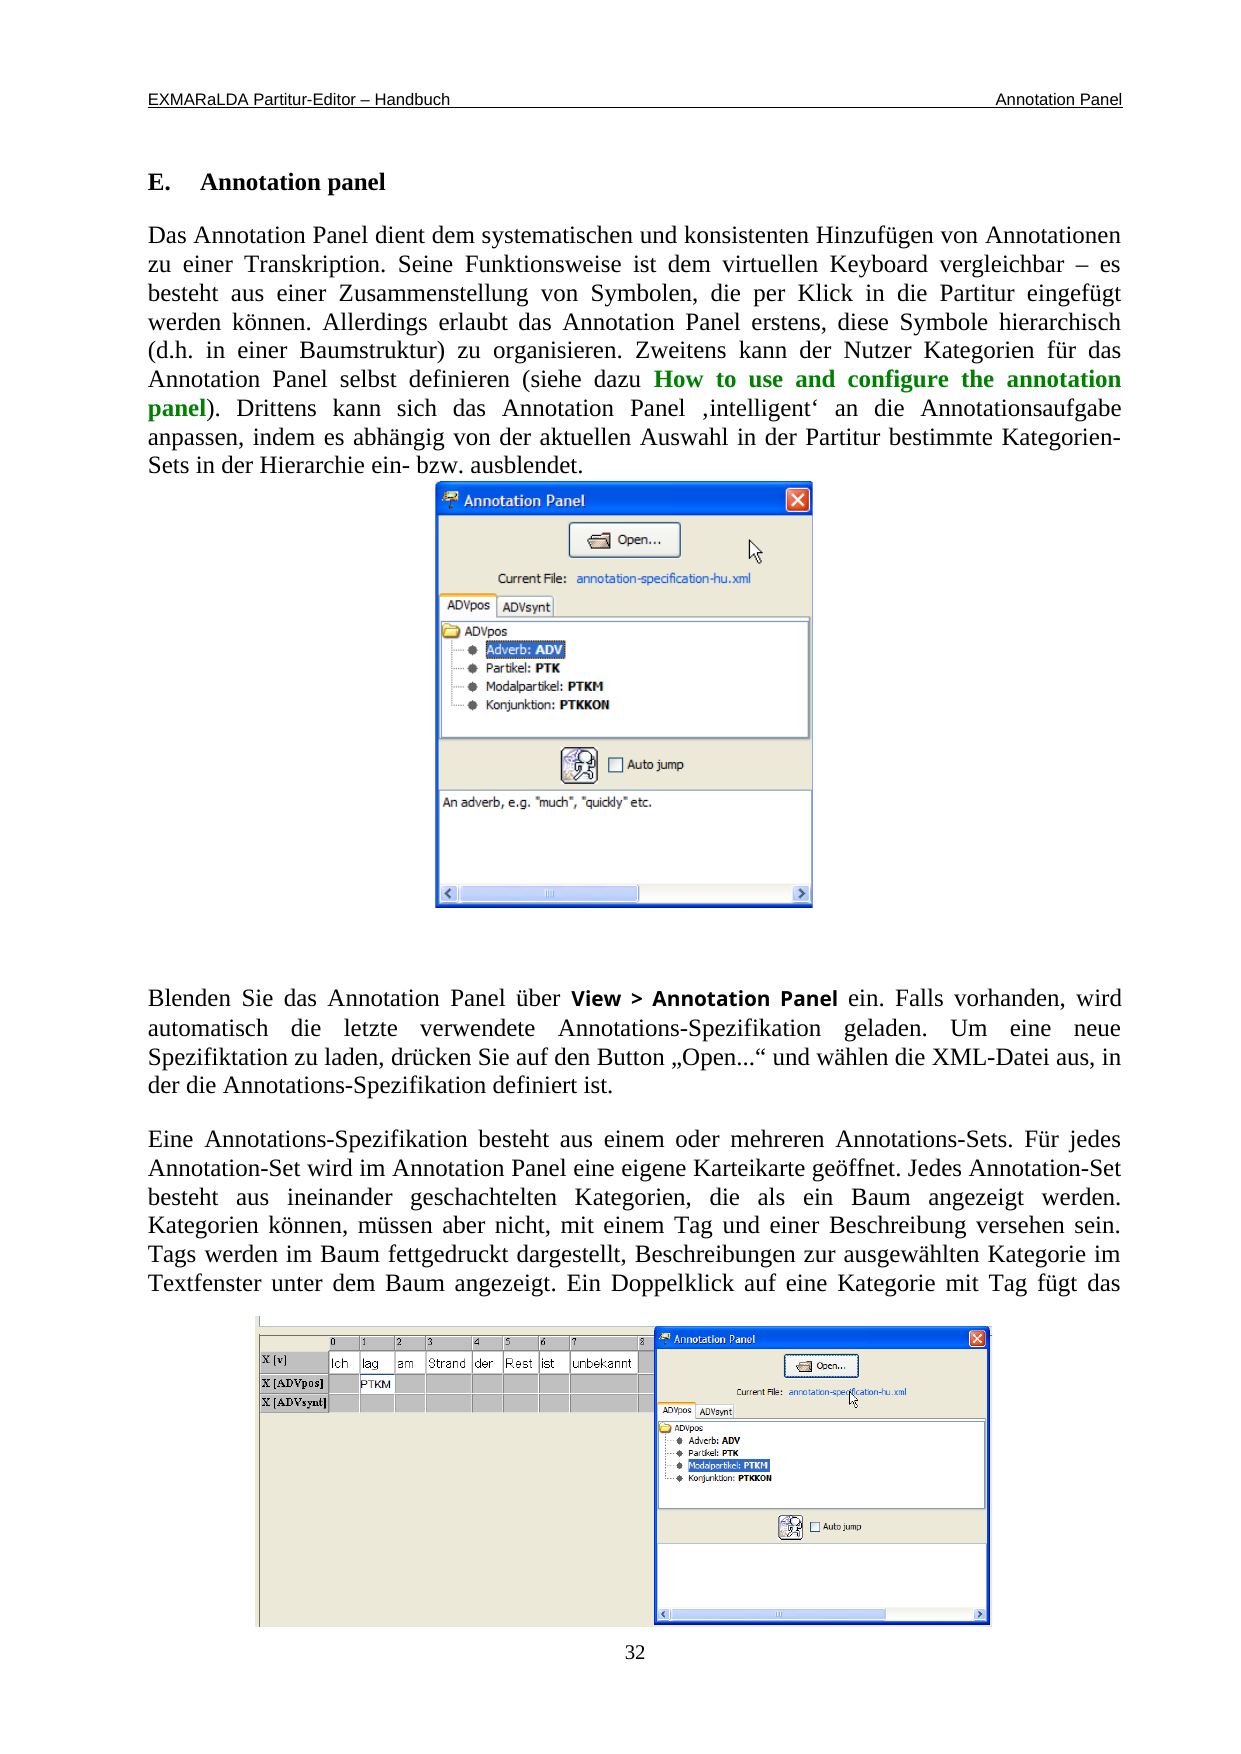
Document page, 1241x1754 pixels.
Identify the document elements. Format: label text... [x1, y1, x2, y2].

text Blenden Sie das Annotation Panel über View > Annotation Panel ein. Falls vorhanden, wird automatisch die letzte verwendete Annotations-Spezifikation geladen. Um eine neue Spezifiktation zu laden, drücken Sie auf den Button „Open...“ und wählen die XML-Datei aus, in der die Annotations-Spezifikation definiert ist. [148, 983, 1122, 1099]
picture [434, 481, 812, 906]
text Das Annotation Panel dient dem systematischen und konsistenten Hinzufügen von Annotationen zu einer Transkription. Seine Funktionsweise ist dem virtuellen Keyboard vergleichbar – es besteht aus einer Zusammenstellung von Symbolen, die per Klick in die Partitur eingefügt werden können. Allerdings erlaubt das Annotation Panel erstens, diese Symbole hierarchisch (d.h. in einer Baumstruktur) zu organisieren. Zweitens kann der Nutzer Kategorien für das Annotation Panel selbst definieren (siehe dazu How to use and configure the annotation panel). Drittens kann sich das Annotation Panel ‚intelligent‘ an die Annotationsaufgabe anpassen, indem es abhängig von der aktuellen Auswahl in der Partitur bestimmte Kategorien-Sets in der Hierarchie ein- bzw. ausblendet. [148, 221, 1122, 479]
subtitle Annotation panel [148, 167, 1122, 196]
picture [254, 1316, 992, 1626]
